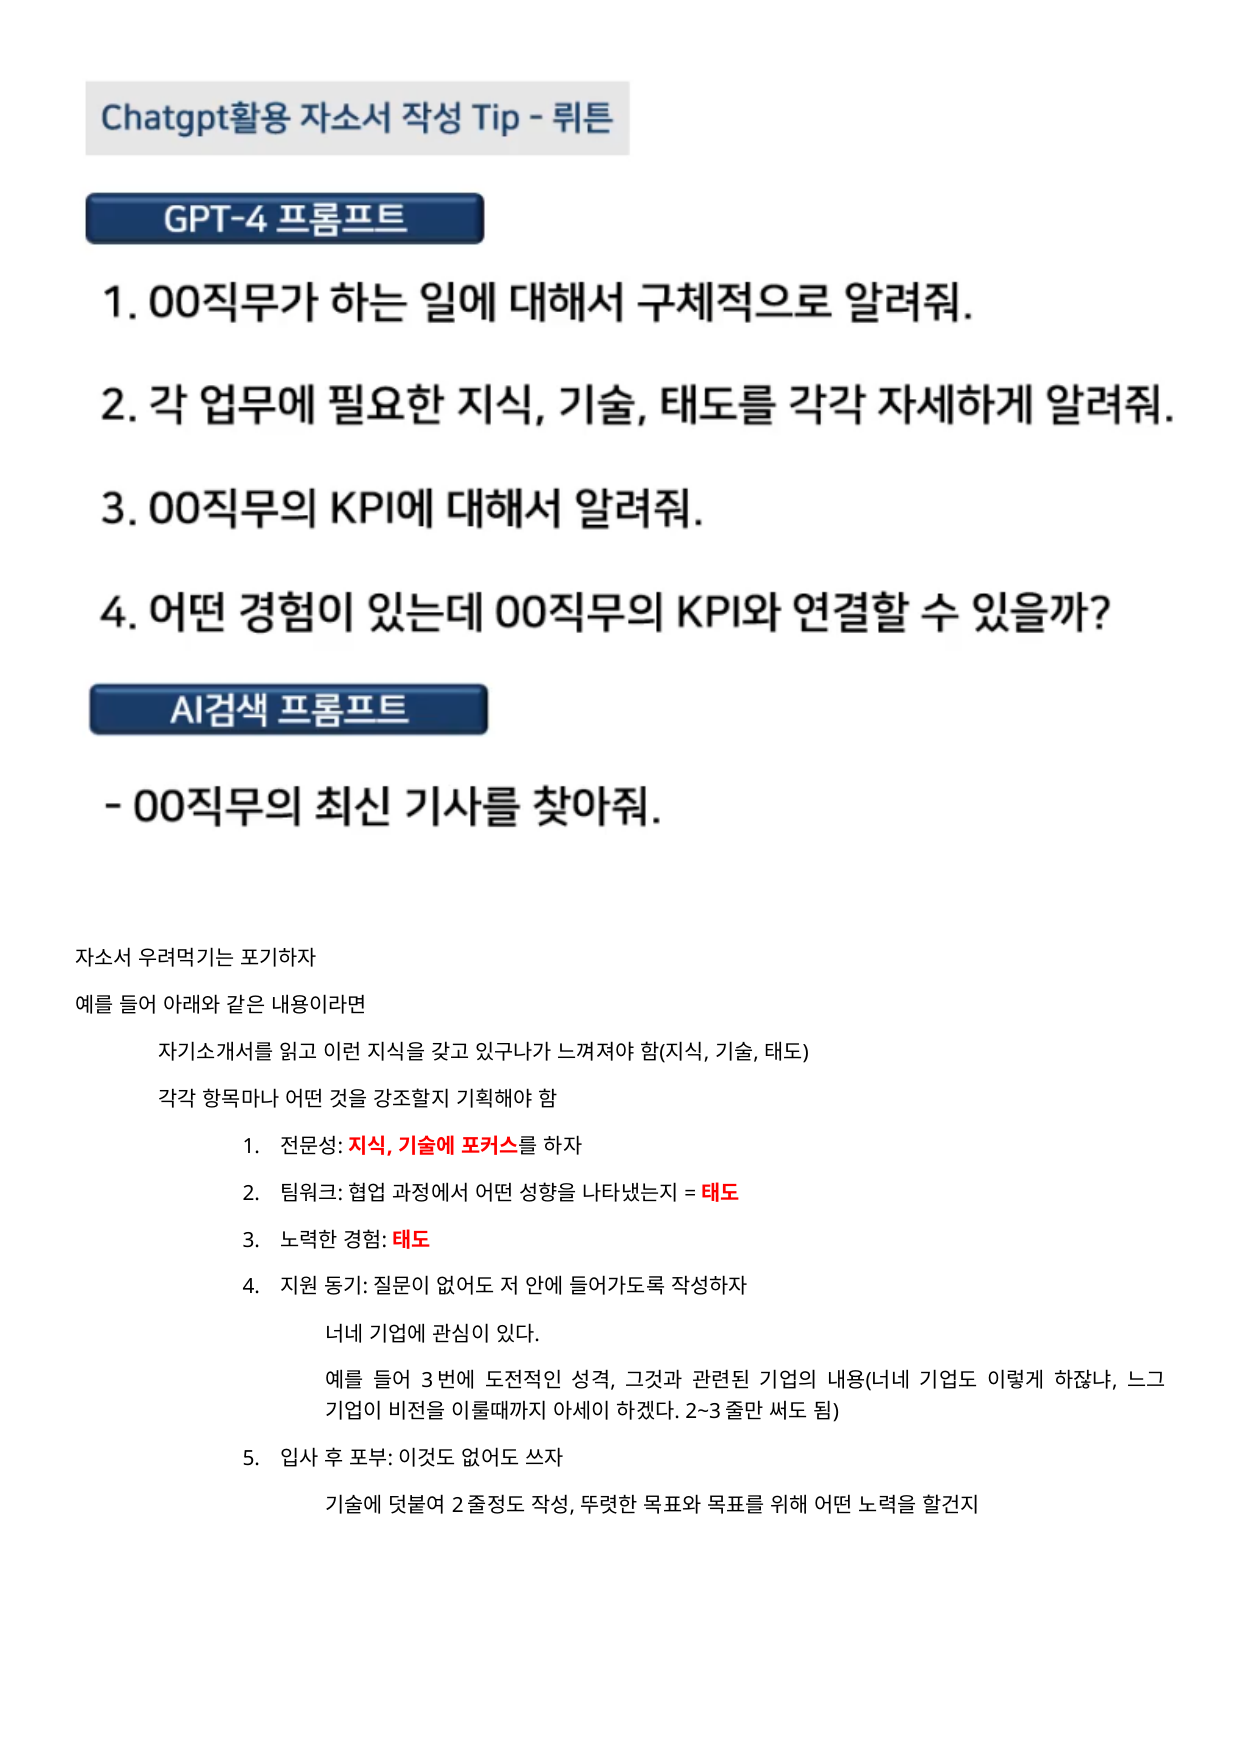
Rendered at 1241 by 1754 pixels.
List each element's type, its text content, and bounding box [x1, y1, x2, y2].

list 노력한 경험: 태도 [242, 1223, 1165, 1253]
picture [75, 75, 1189, 835]
text 각각 항목마나 어떤 것을 강조할지 기획해야 함 [75, 1082, 1165, 1112]
list 전문성: 지식, 기술에 포커스를 하자 [242, 1129, 1165, 1159]
text 기술에 덧붙여 2줄정도 작성, 뚜렷한 목표와 목표를 위해 어떤 노력을 할건지 [325, 1488, 1165, 1518]
text 예를 들어 아래와 같은 내용이라면 [75, 988, 1165, 1018]
text 자기소개서를 읽고 이런 지식을 갖고 있구나가 느껴져야 함(지식, 기술, 태도) [75, 1035, 1165, 1065]
list 너네 기업에 관심이 있다. [325, 1317, 1165, 1347]
list 팀워크: 협업 과정에서 어떤 성향을 나타냈는지 = 태도 [242, 1176, 1165, 1206]
text 자소서 우려먹기는 포기하자 [75, 941, 1165, 971]
list 지원 동기: 질문이 없어도 저 안에 들어가도록 작성하자 [242, 1270, 1165, 1300]
list 입사 후 포부: 이것도 없어도 쓰자 [242, 1441, 1165, 1471]
list 예를 들어 3번에 도전적인 성격, 그것과 관련된 기업의 내용(너네 기업도 이렇게 하잖냐, 느그 기업이 비전을 이룰때까지 아세이 하겠다. 2~3줄만 써도 됨) [325, 1364, 1165, 1424]
